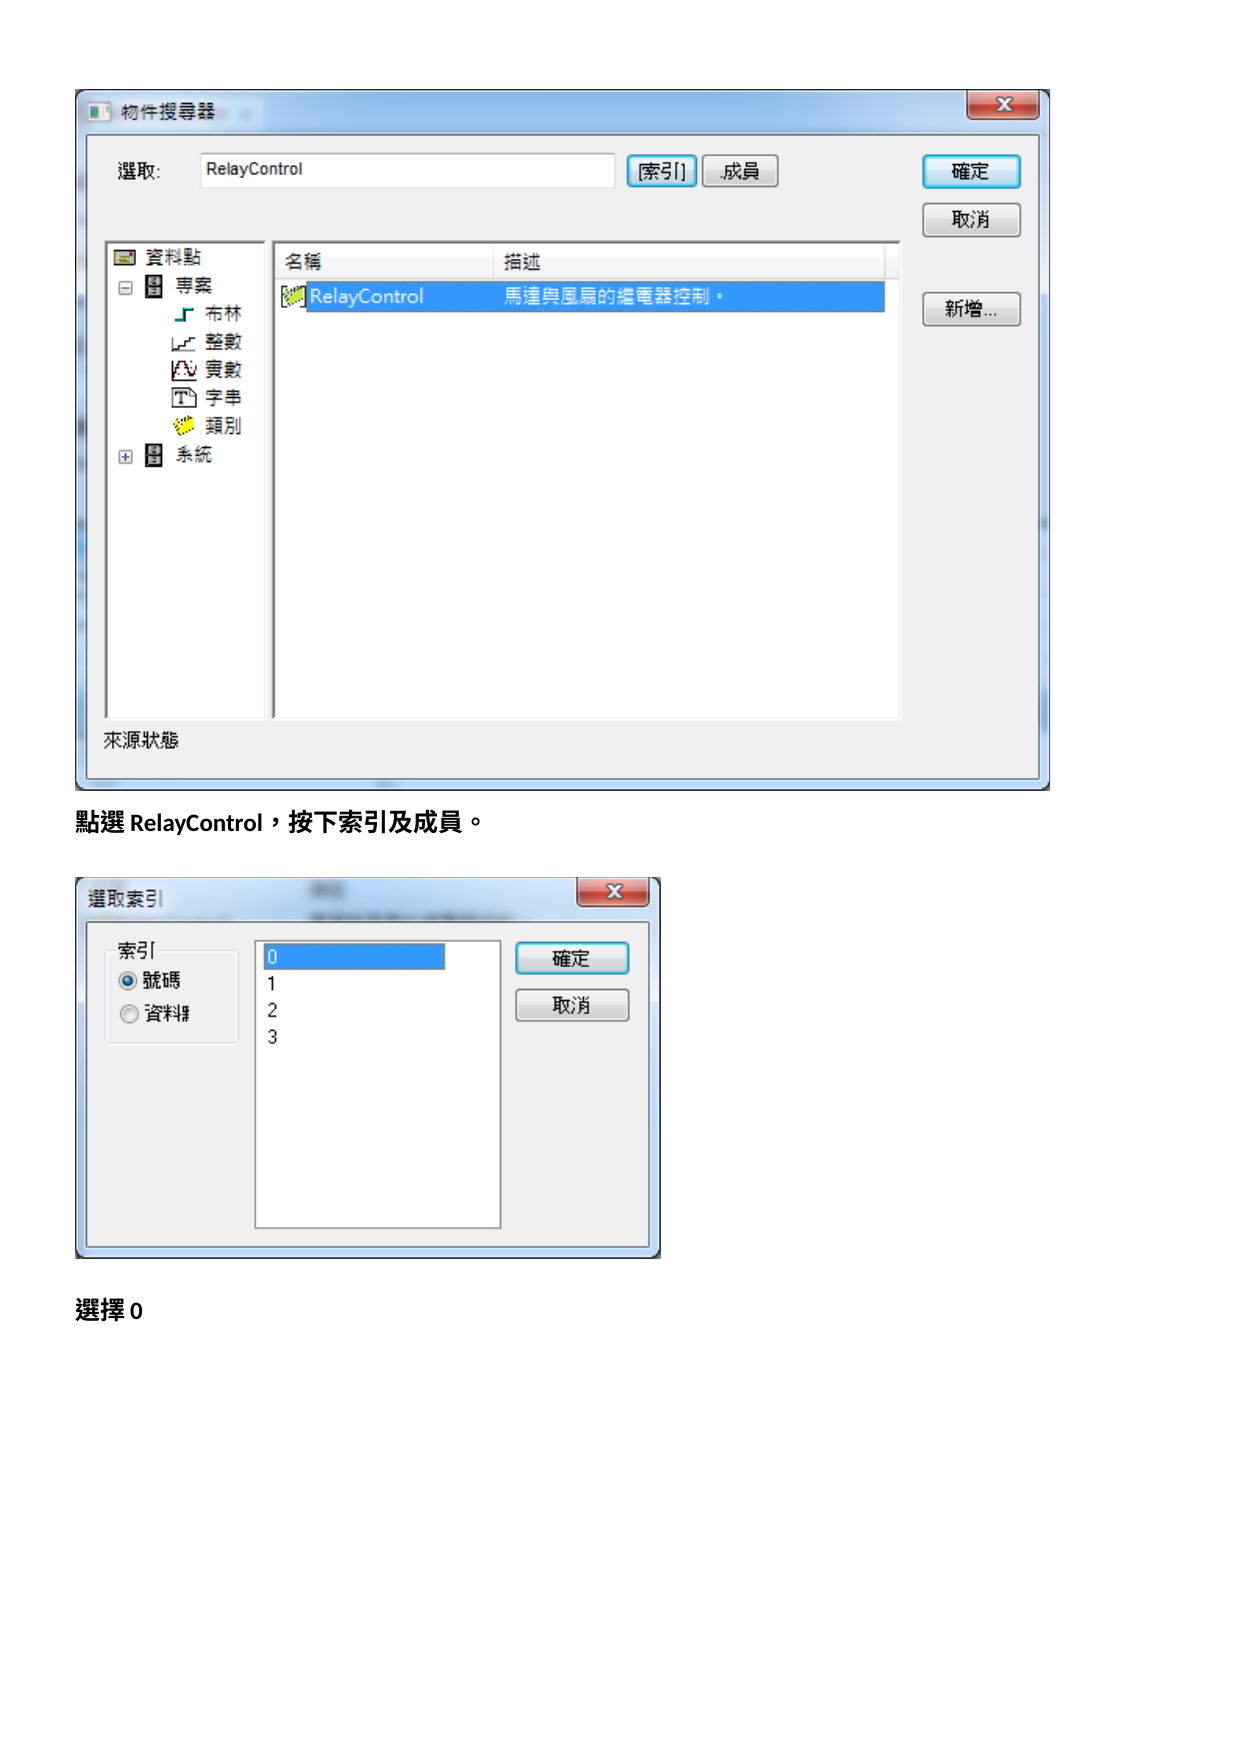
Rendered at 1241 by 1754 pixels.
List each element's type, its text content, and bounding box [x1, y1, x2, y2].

picture [75, 89, 1050, 791]
text 點選RelayControl，按下索引及成員。 [75, 802, 1165, 839]
text 選擇0 [75, 1289, 1165, 1327]
picture [75, 877, 661, 1259]
